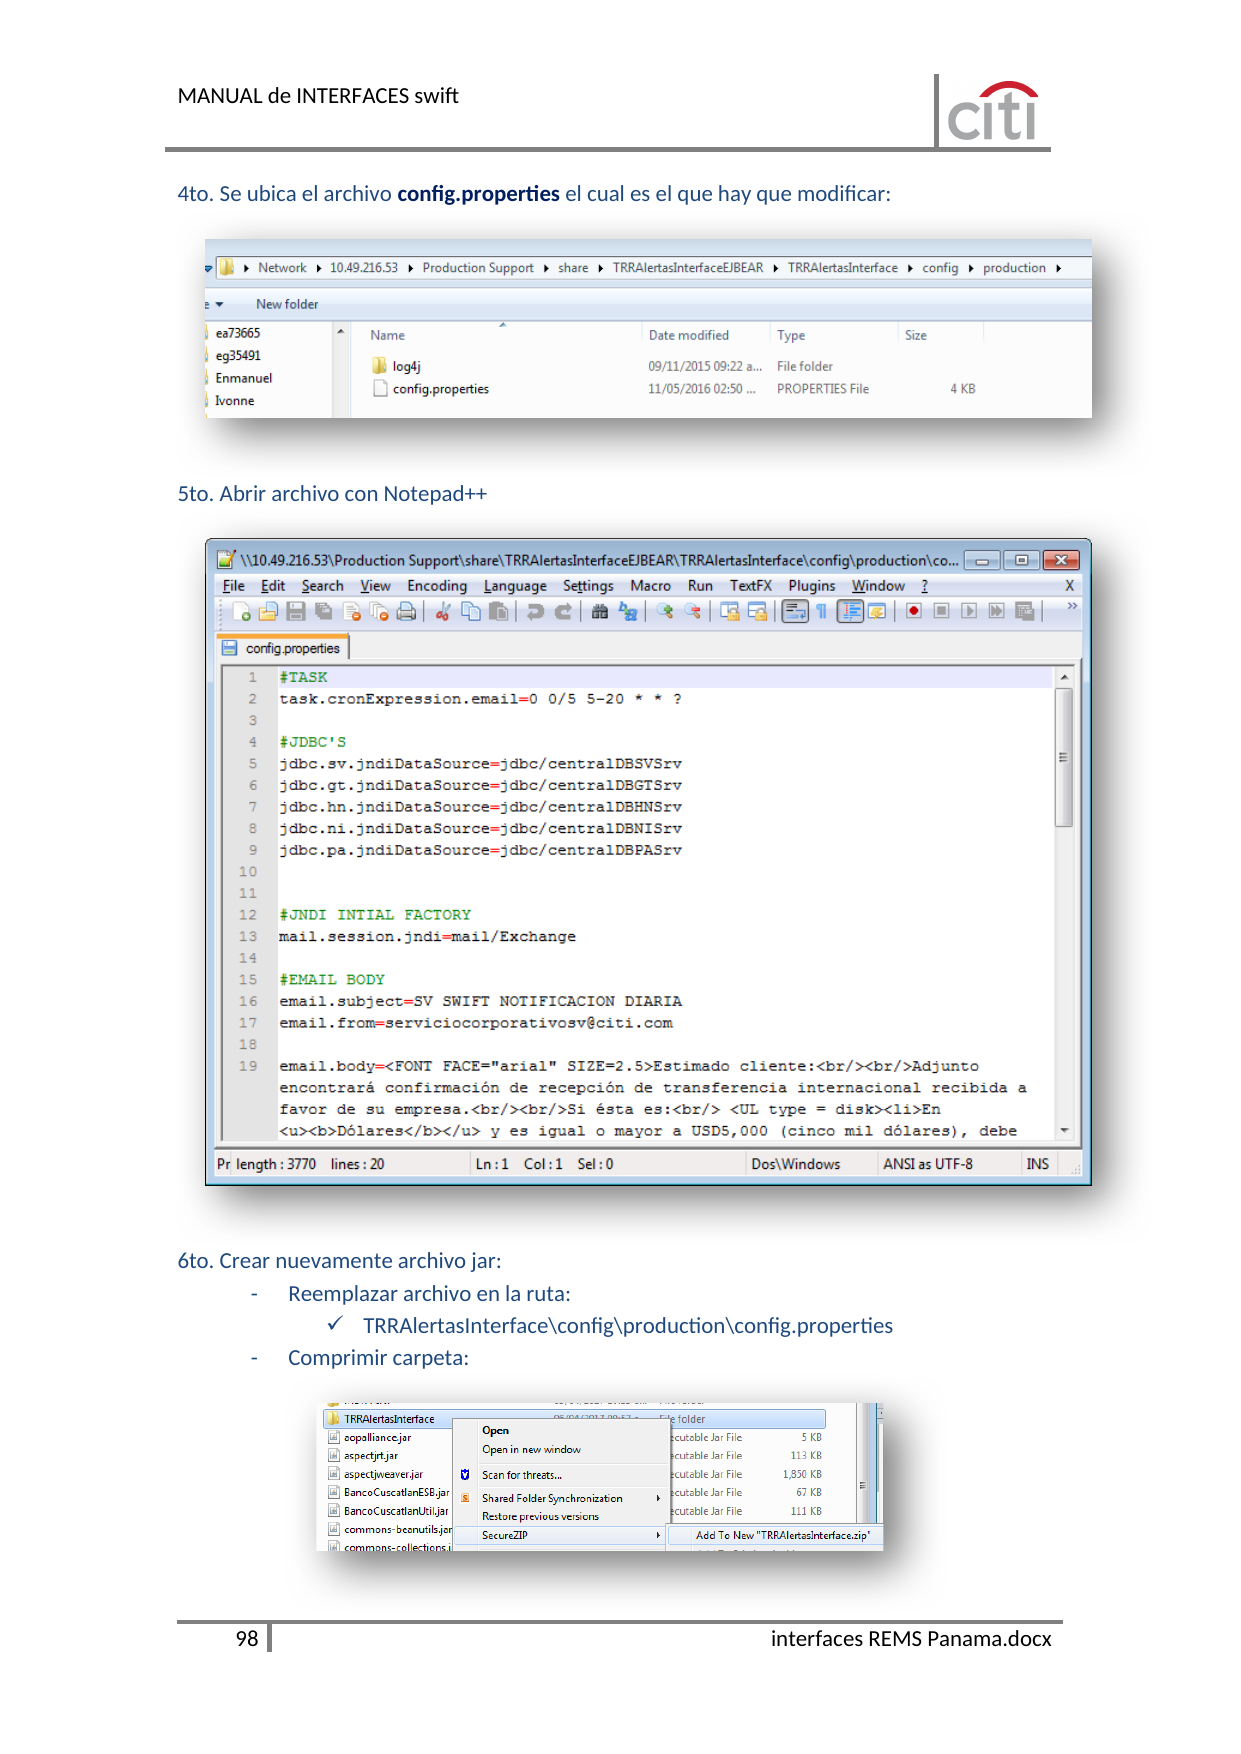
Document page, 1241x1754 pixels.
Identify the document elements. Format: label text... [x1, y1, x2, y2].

list Comprimir carpeta: [251, 1343, 1063, 1371]
list Reemplazar archivo en la ruta: [251, 1279, 1063, 1307]
text 5to. Abrir archivo con Notepad++ [177, 479, 1063, 507]
picture [205, 538, 1092, 1186]
picture [948, 81, 1039, 140]
picture [316, 1403, 884, 1551]
list TRRAlertasInterface\config\production\config.properties [326, 1311, 1063, 1339]
text 6to. Crear nuevamente archivo jar: [177, 1246, 1063, 1274]
picture [205, 239, 1092, 418]
